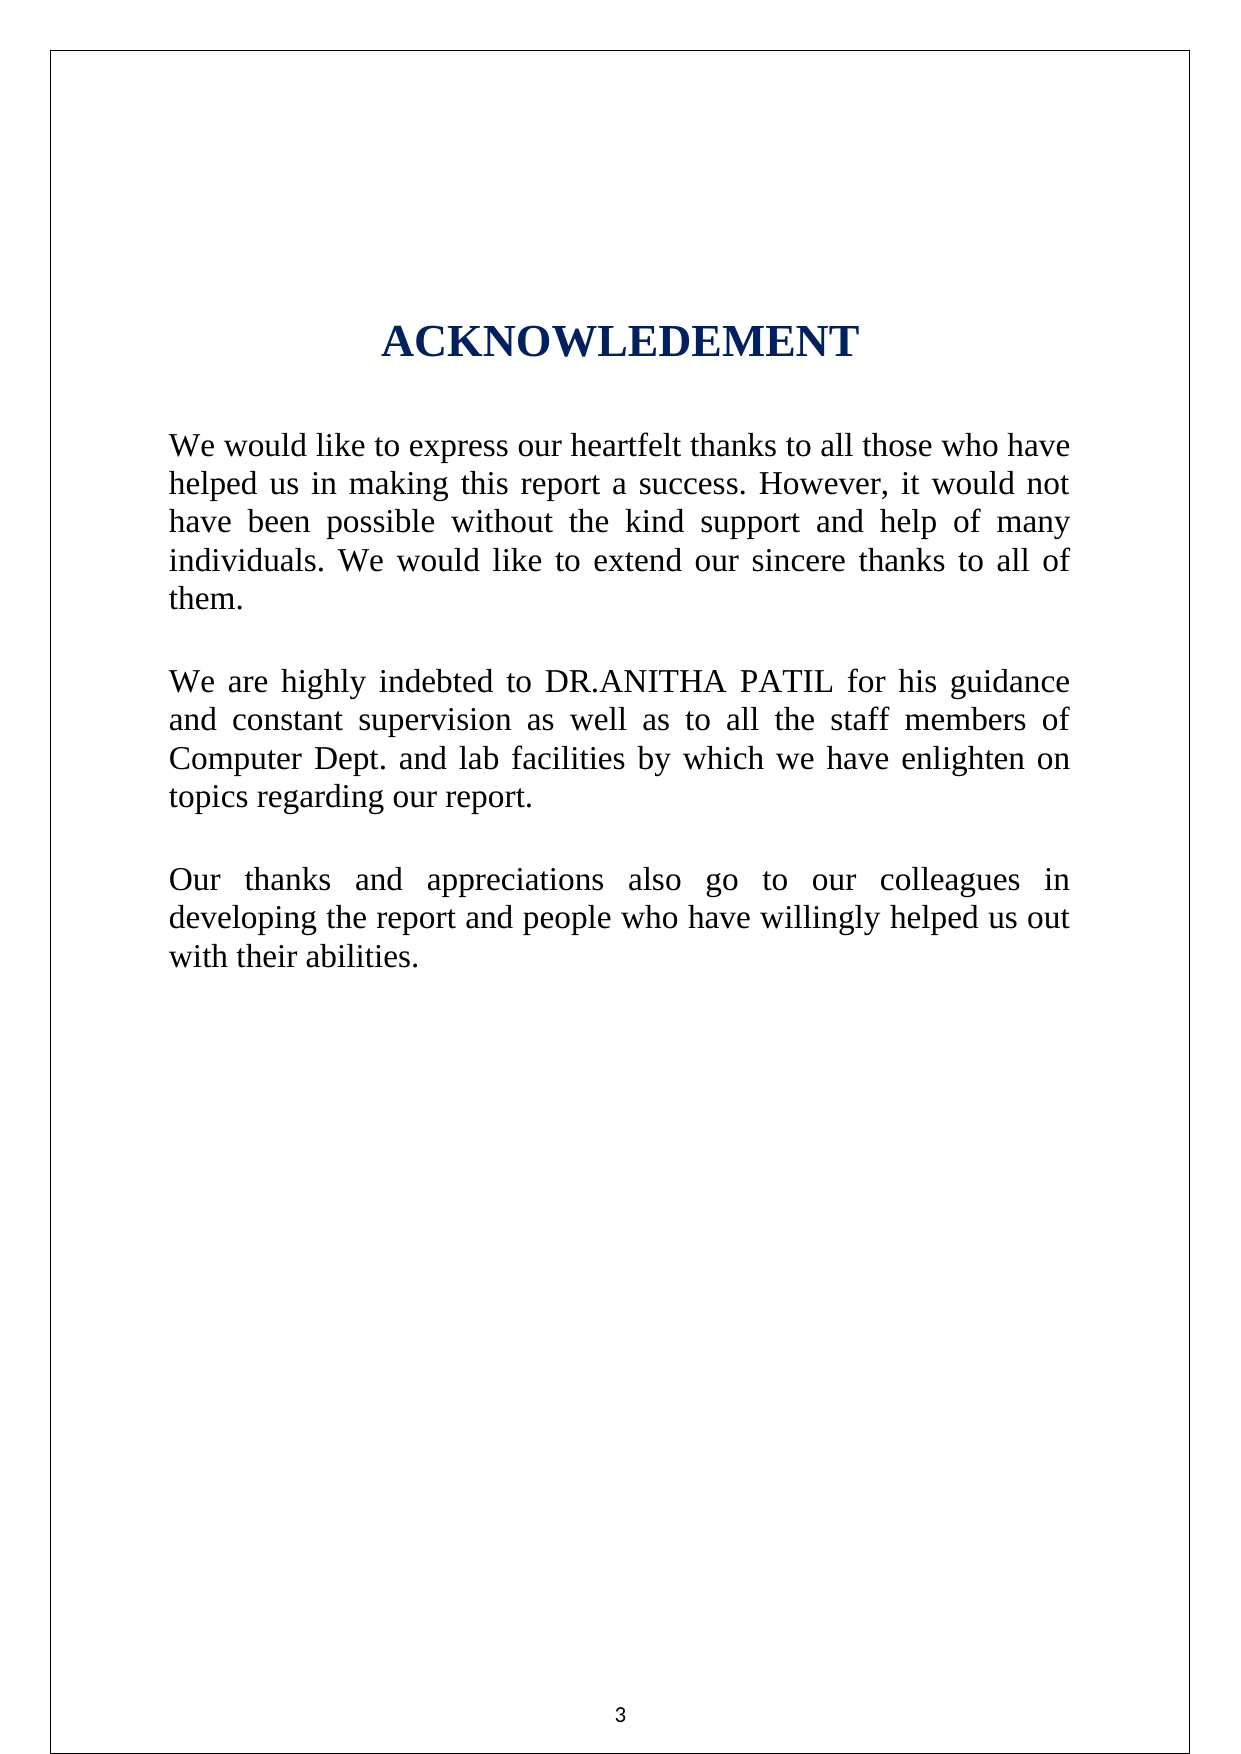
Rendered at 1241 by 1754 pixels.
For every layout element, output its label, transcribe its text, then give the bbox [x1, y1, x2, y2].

text We are highly indebted to DR.ANITHA PATIL for his guidance and constant supervision as well as to all the staff members of Computer Dept. and lab facilities by which we have enlighten on topics regarding our report. [169, 661, 1071, 814]
text ACKNOWLEDEMENT [150, 313, 1090, 366]
text Our thanks and appreciations also go to our colleagues in developing the report and people who have willingly helped us out with their abilities. [169, 859, 1071, 974]
text We would like to express our heartfelt thanks to all those who have helped us in making this report a success. However, it would not have been possible without the kind support and help of many individuals. We would like to extend our sincere thanks to all of them. [169, 425, 1071, 617]
